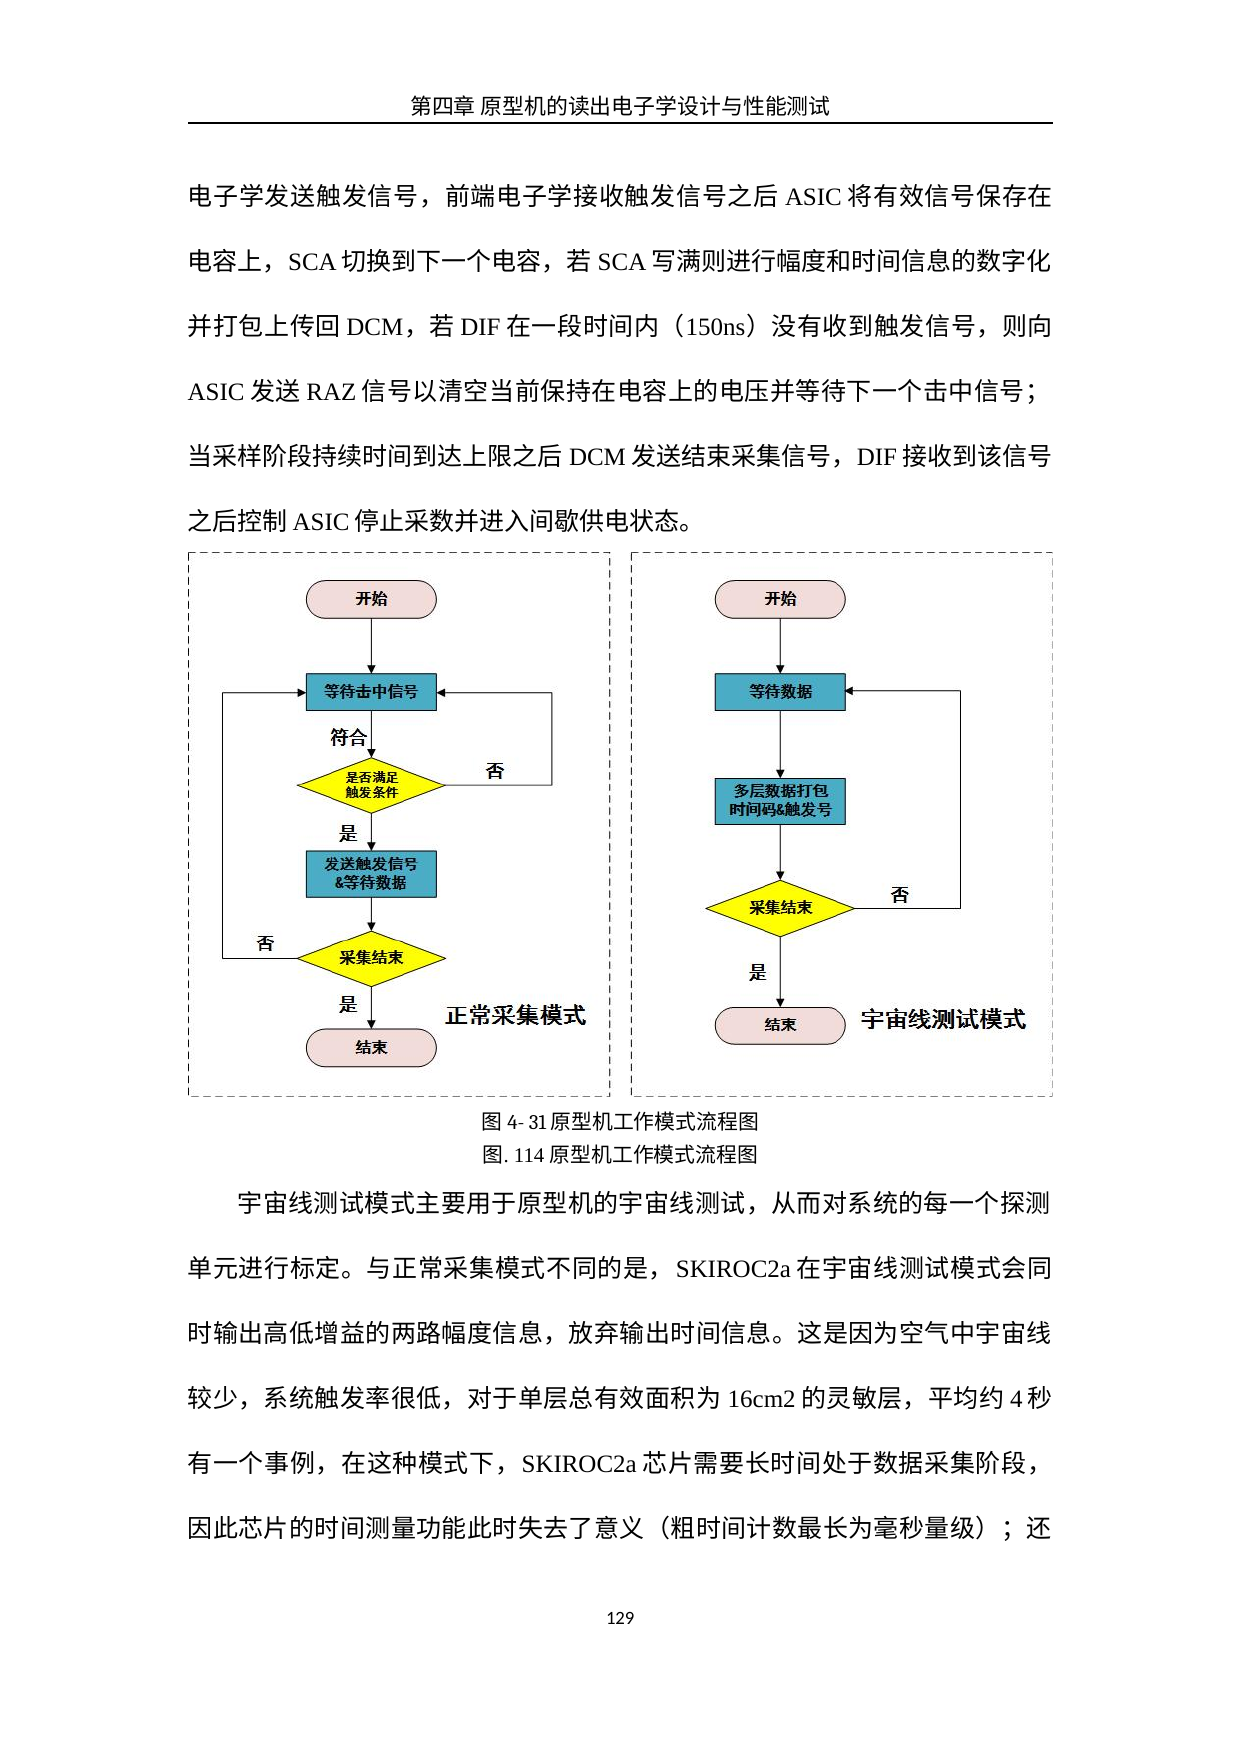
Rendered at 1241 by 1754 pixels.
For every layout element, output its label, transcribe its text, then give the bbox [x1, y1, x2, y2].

text 图 4- 31 原型机工作模式流程图 [187, 1104, 1053, 1137]
text 图. 114 原型机工作模式流程图 [187, 1137, 1053, 1169]
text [187, 162, 1053, 552]
picture [187, 552, 1053, 1097]
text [187, 1169, 1053, 1559]
